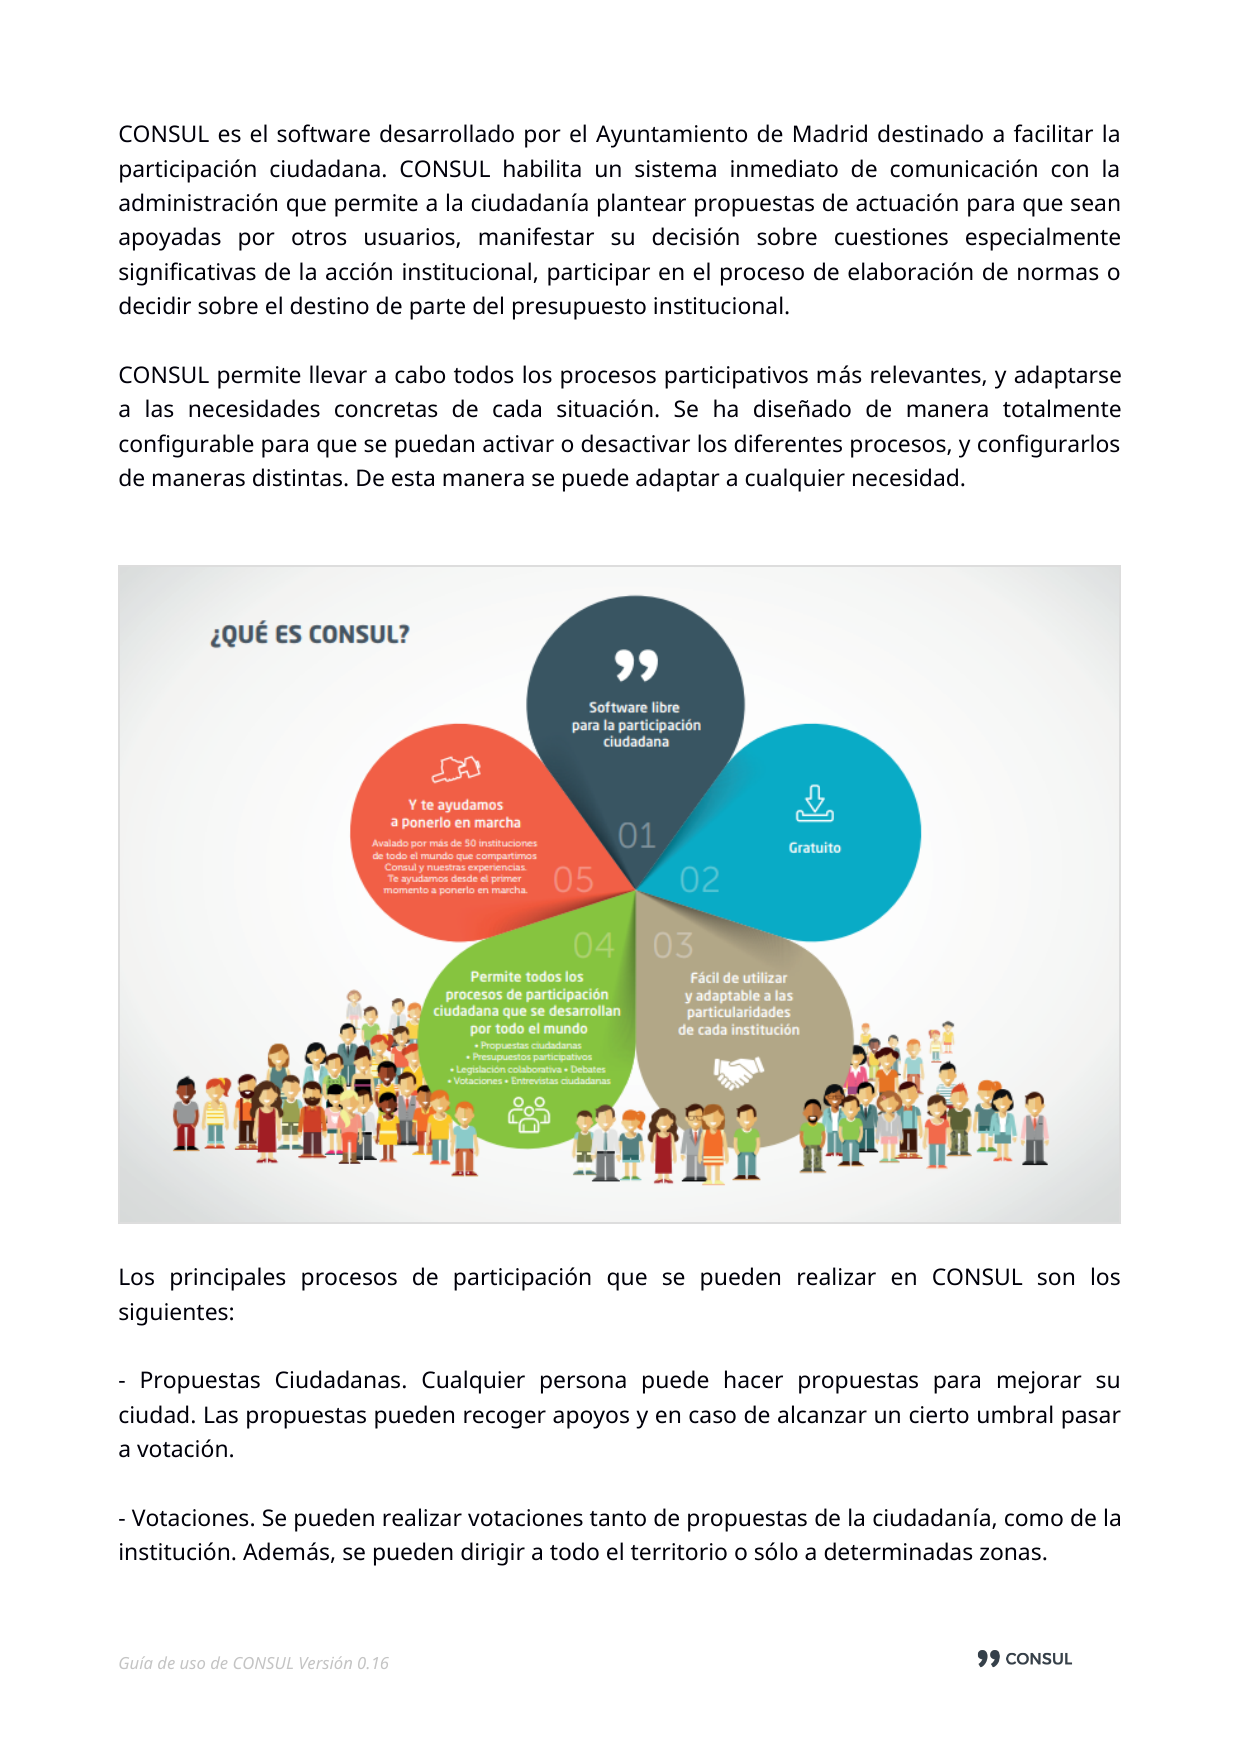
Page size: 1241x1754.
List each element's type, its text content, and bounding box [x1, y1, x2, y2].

text CONSUL permite llevar a cabo todos los procesos participativos más relevantes, y adaptarse a las necesidades concretas de cada situación. Se ha diseñado de manera totalmente configurable para que se puedan activar o desactivar los diferentes procesos, y configurarlos de maneras distintas. De esta manera se puede adaptar a cualquier necesidad. [118, 359, 1122, 493]
text - Propuestas Ciudadanas. Cualquier persona puede hacer propuestas para mejorar su ciudad. Las propuestas pueden recoger apoyos y en caso de alcanzar un cierto umbral pasar a votación. [118, 1364, 1122, 1464]
text Los principales procesos de participación que se pueden realizar en CONSUL son los siguientes: [118, 1261, 1122, 1327]
picture [974, 1648, 1075, 1670]
picture [120, 567, 1119, 1222]
text - Votaciones. Se pueden realizar votaciones tanto de propuestas de la ciudadanía, como de la institución. Además, se pueden dirigir a todo el territorio o sólo a determinadas zonas. [118, 1502, 1122, 1568]
text CONSUL es el software desarrollado por el Ayuntamiento de Madrid destinado a facilitar la participación ciudadana. CONSUL habilita un sistema inmediato de comunicación con la administración que permite a la ciudadanía plantear propuestas de actuación para que sean apoyadas por otros usuarios, manifestar su decisión sobre cuestiones especialmente significativas de la acción institucional, participar en el proceso de elaboración de normas o decidir sobre el destino de parte del presupuesto institucional. [118, 118, 1122, 321]
